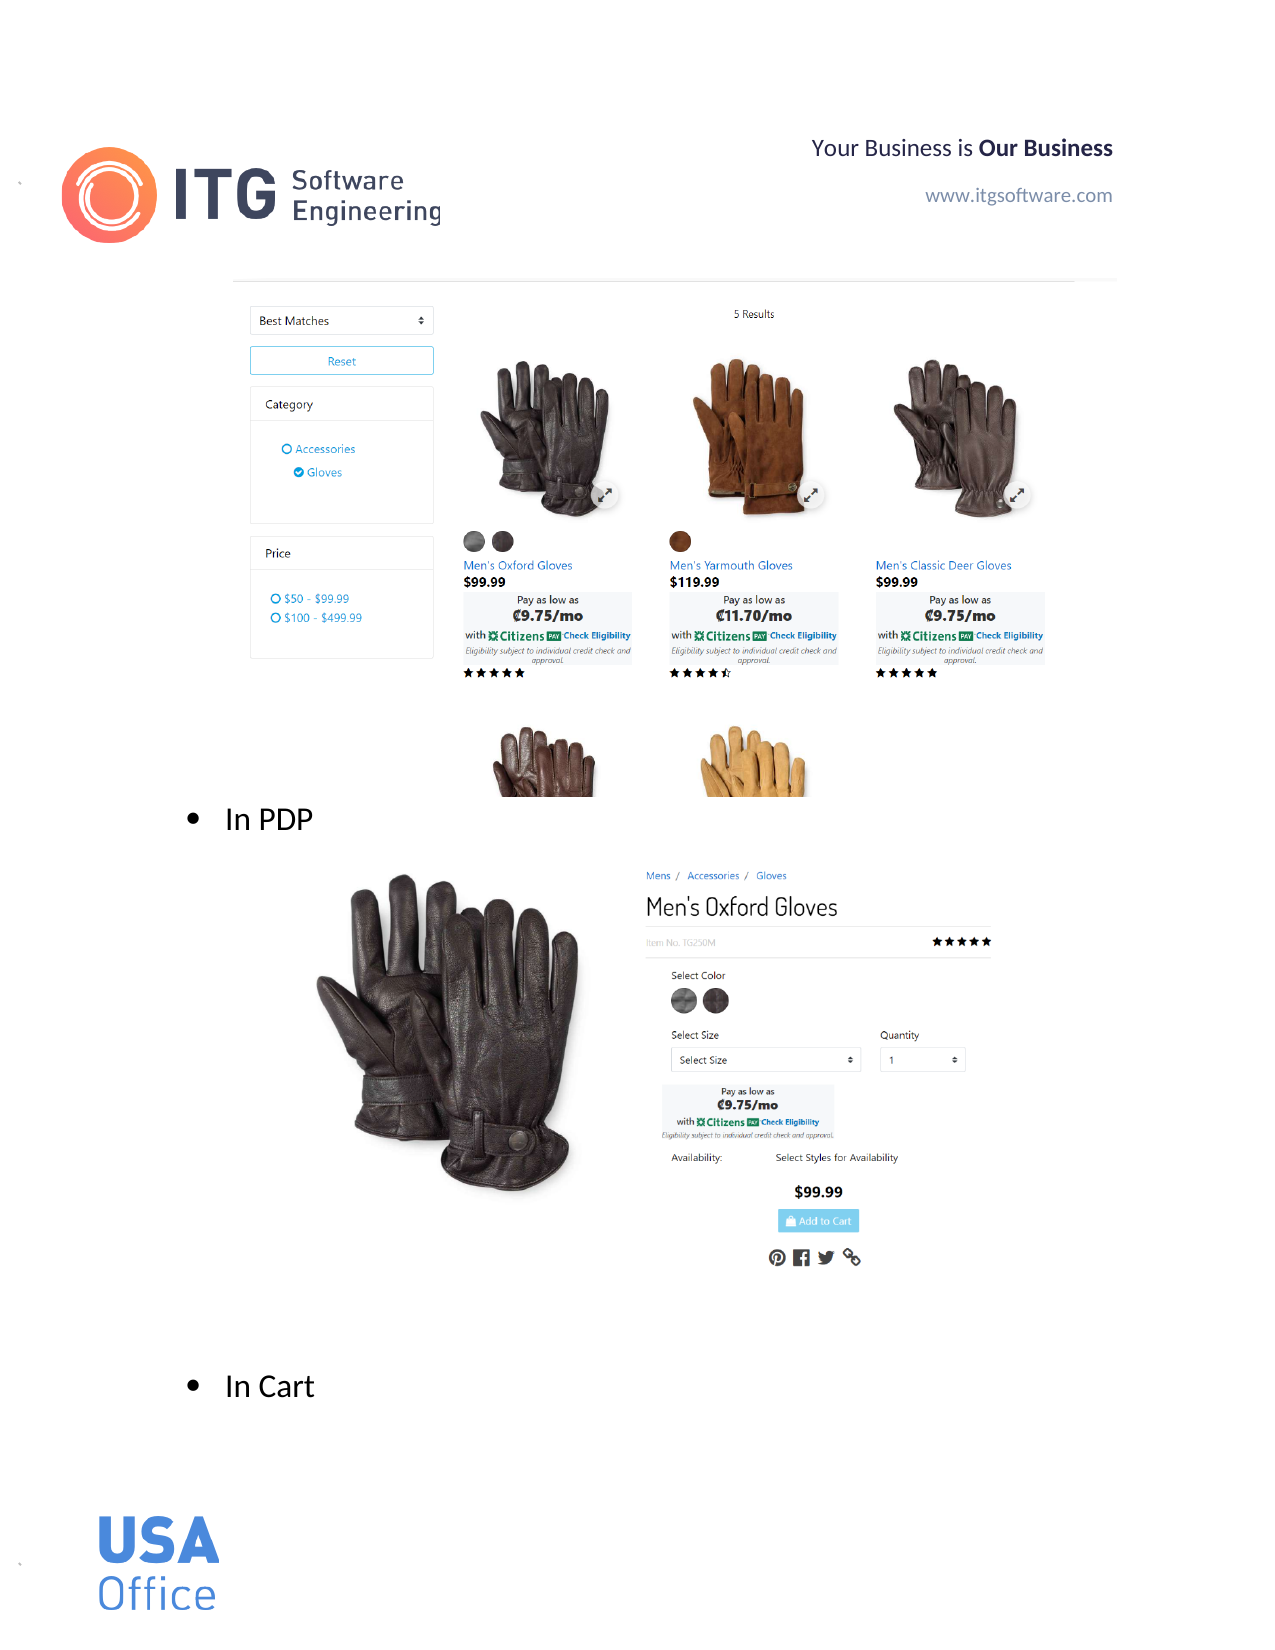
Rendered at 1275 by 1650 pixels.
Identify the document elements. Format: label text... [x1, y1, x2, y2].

list In PDP [187, 798, 1125, 839]
list In Cart [187, 1365, 1125, 1405]
picture [61, 147, 440, 243]
picture [233, 278, 1117, 797]
picture [99, 1516, 219, 1610]
picture [306, 842, 1044, 1275]
